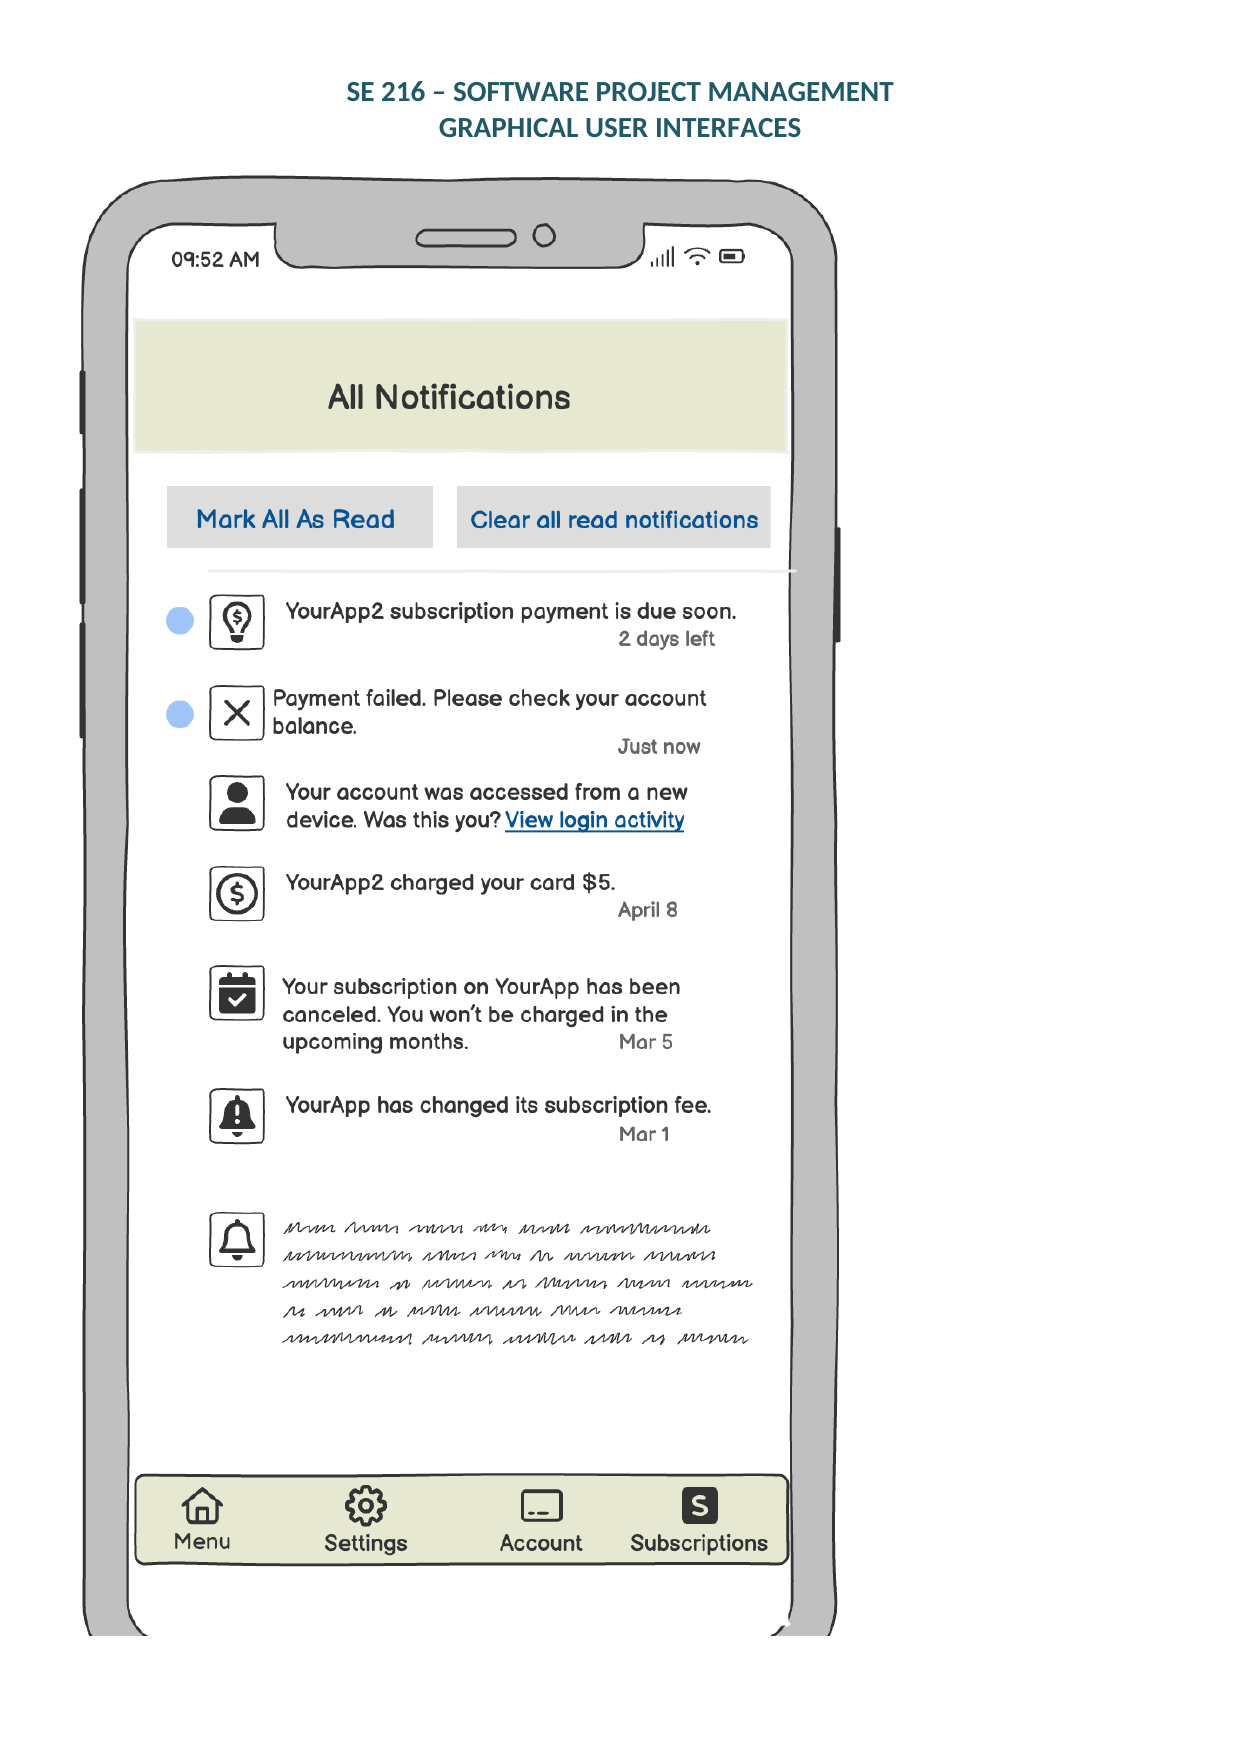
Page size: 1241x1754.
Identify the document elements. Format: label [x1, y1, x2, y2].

picture [75, 175, 843, 1636]
